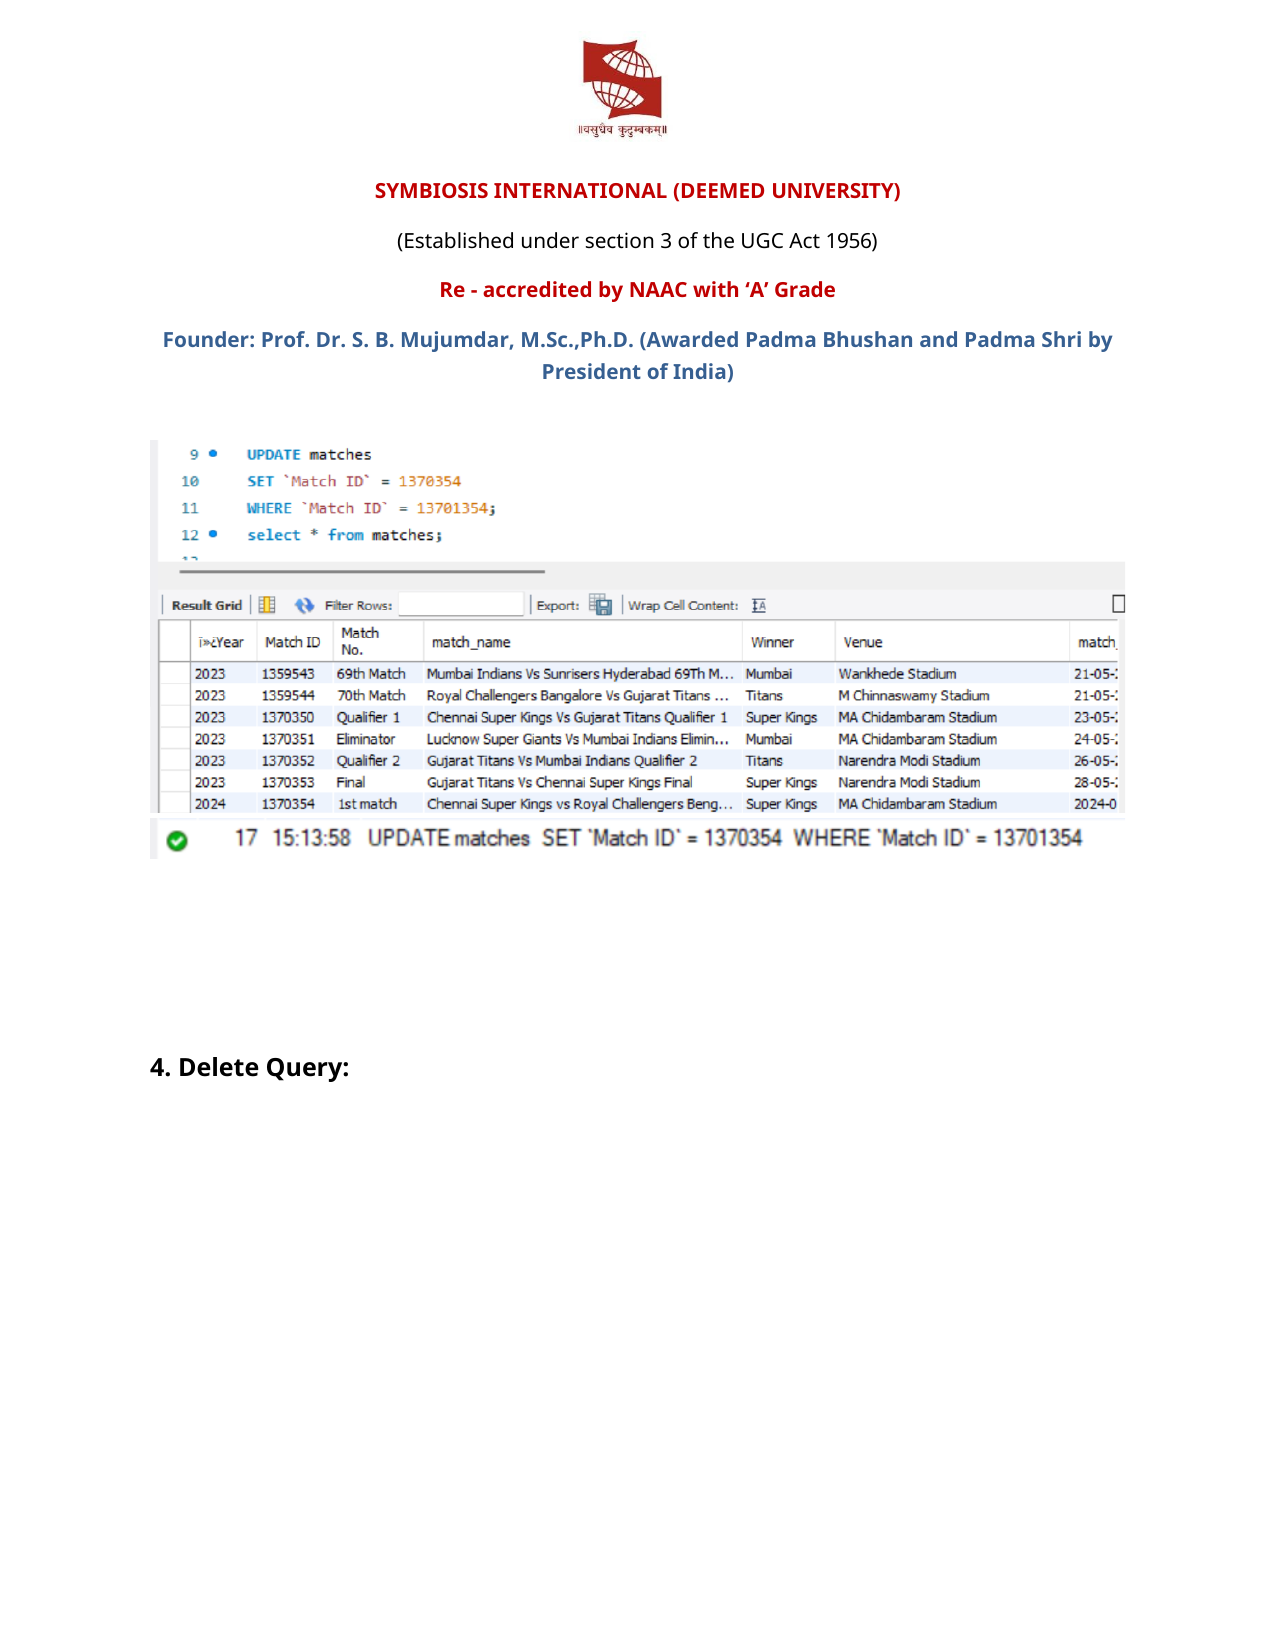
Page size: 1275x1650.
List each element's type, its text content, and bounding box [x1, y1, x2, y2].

picture [150, 440, 1125, 813]
picture [150, 818, 1125, 859]
picture [568, 31, 673, 142]
text 4. Delete Query: [150, 1049, 1125, 1083]
